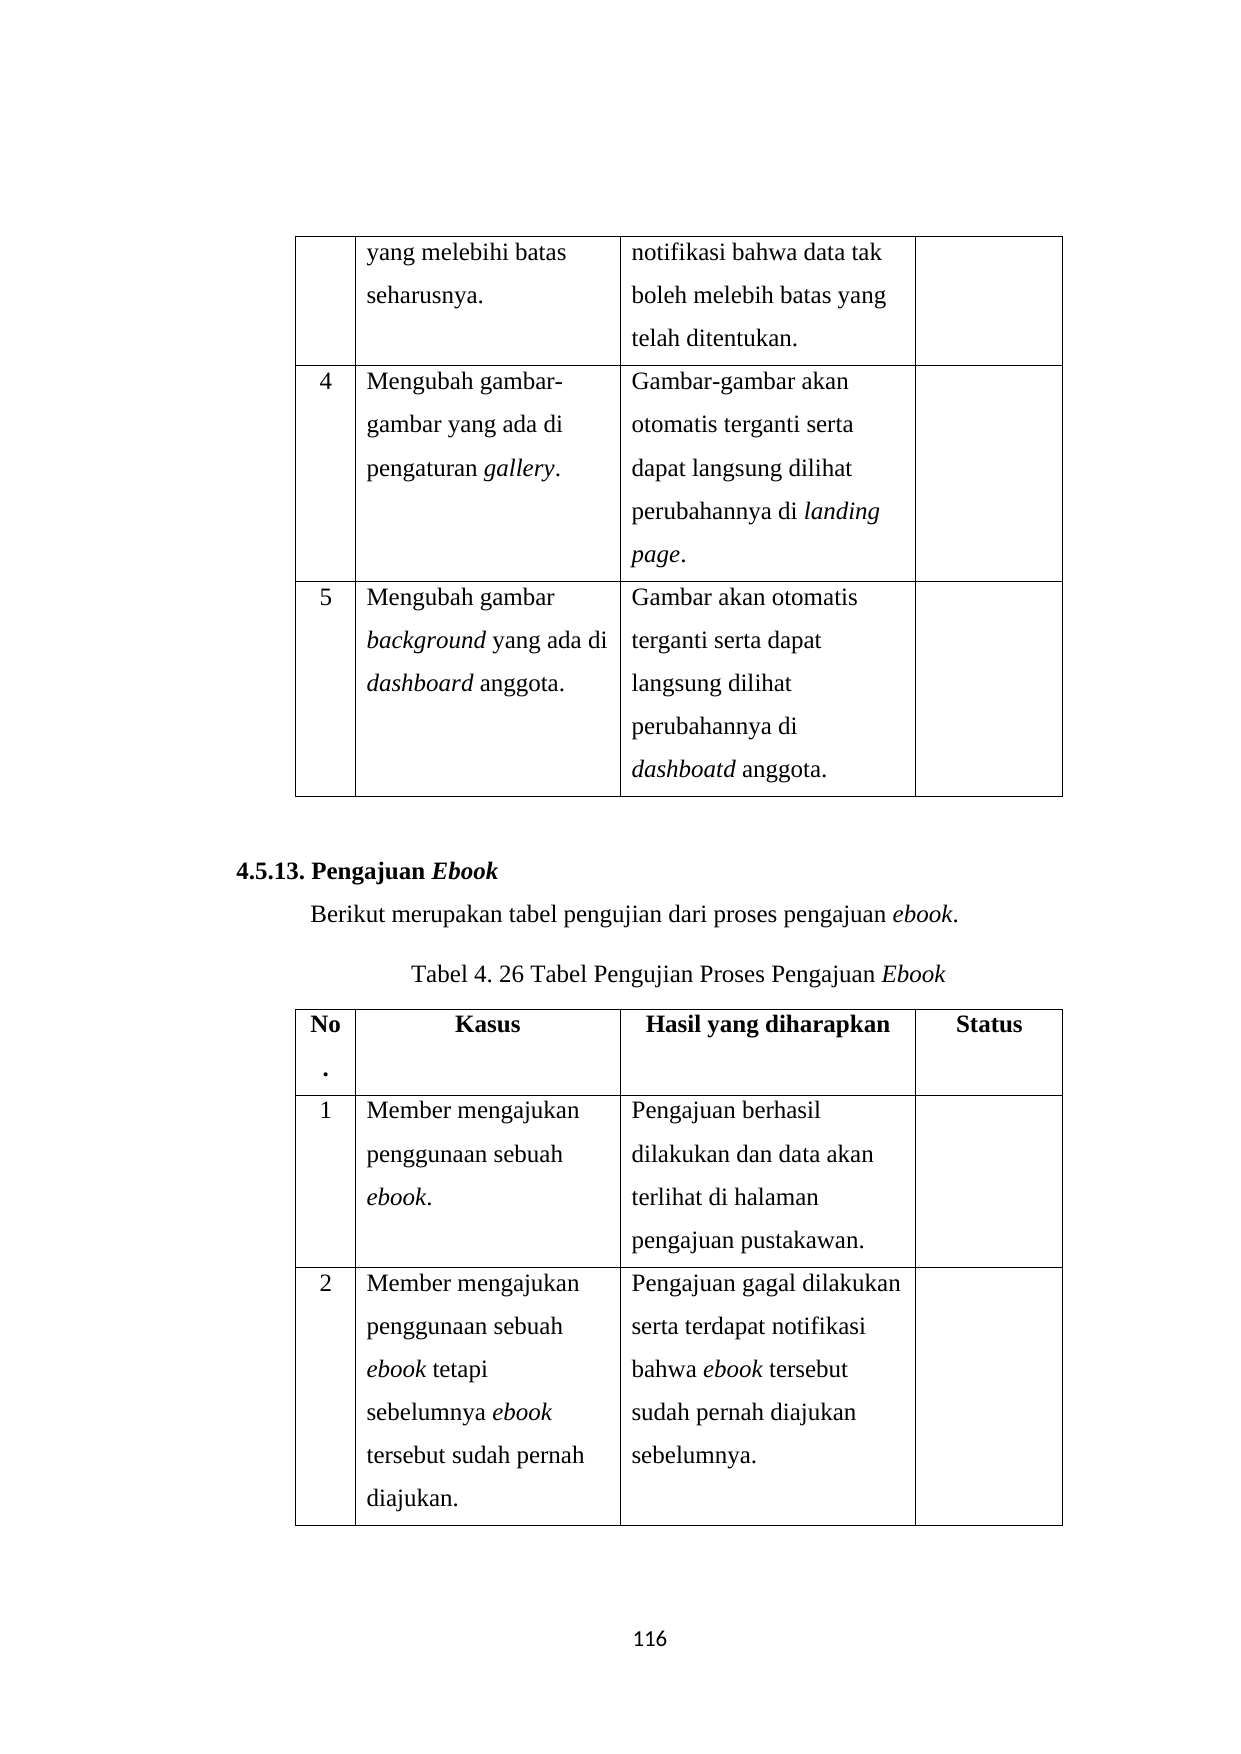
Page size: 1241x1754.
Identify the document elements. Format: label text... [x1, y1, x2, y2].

table_header Kasus [356, 1010, 620, 1094]
table_cell Member mengajukan penggunaan sebuah ebook tetapi sebelumnya ebook tersebut sudah pernah diajukan. [356, 1268, 620, 1525]
table_cell 4 [296, 366, 355, 581]
table_cell 3 [296, 237, 355, 365]
table_cell [916, 1268, 1062, 1525]
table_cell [621, 237, 915, 365]
subtitle Pengajuan Ebook [236, 856, 1063, 885]
table_header Hasil yang diharapkan [621, 1010, 915, 1094]
table_cell 5 [296, 582, 355, 796]
table_cell Gambar-gambar akan otomatis terganti serta dapat langsung dilihat perubahannya di landing page. [621, 366, 915, 581]
table_cell Gambar akan otomatis terganti serta dapat langsung dilihat perubahannya di dashboatd anggota. [621, 582, 915, 796]
table_cell Member mengajukan penggunaan sebuah ebook. [356, 1096, 620, 1267]
table_cell [916, 1096, 1062, 1267]
text Tabel 4. 26 Tabel Pengujian Proses Pengajuan Ebook [295, 959, 1063, 988]
table_cell Mengubah gambar-gambar yang ada di pengaturan gallery. [356, 366, 620, 581]
table_cell [916, 237, 1062, 365]
table_header Status [916, 1010, 1062, 1094]
table_cell [916, 366, 1062, 581]
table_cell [356, 237, 620, 365]
table_header No. [296, 1010, 355, 1094]
table_cell Pengajuan gagal dilakukan serta terdapat notifikasi bahwa ebook tersebut sudah pernah diajukan sebelumnya. [621, 1268, 915, 1525]
table_cell [916, 582, 1062, 796]
table_cell Mengubah gambar background yang ada di dashboard anggota. [356, 582, 620, 796]
table_cell 2 [296, 1268, 355, 1525]
table_cell 1 [296, 1096, 355, 1267]
table_cell Pengajuan berhasil dilakukan dan data akan terlihat di halaman pengajuan pustakawan. [621, 1096, 915, 1267]
text Berikut merupakan tabel pengujian dari proses pengajuan ebook. [310, 899, 1063, 928]
